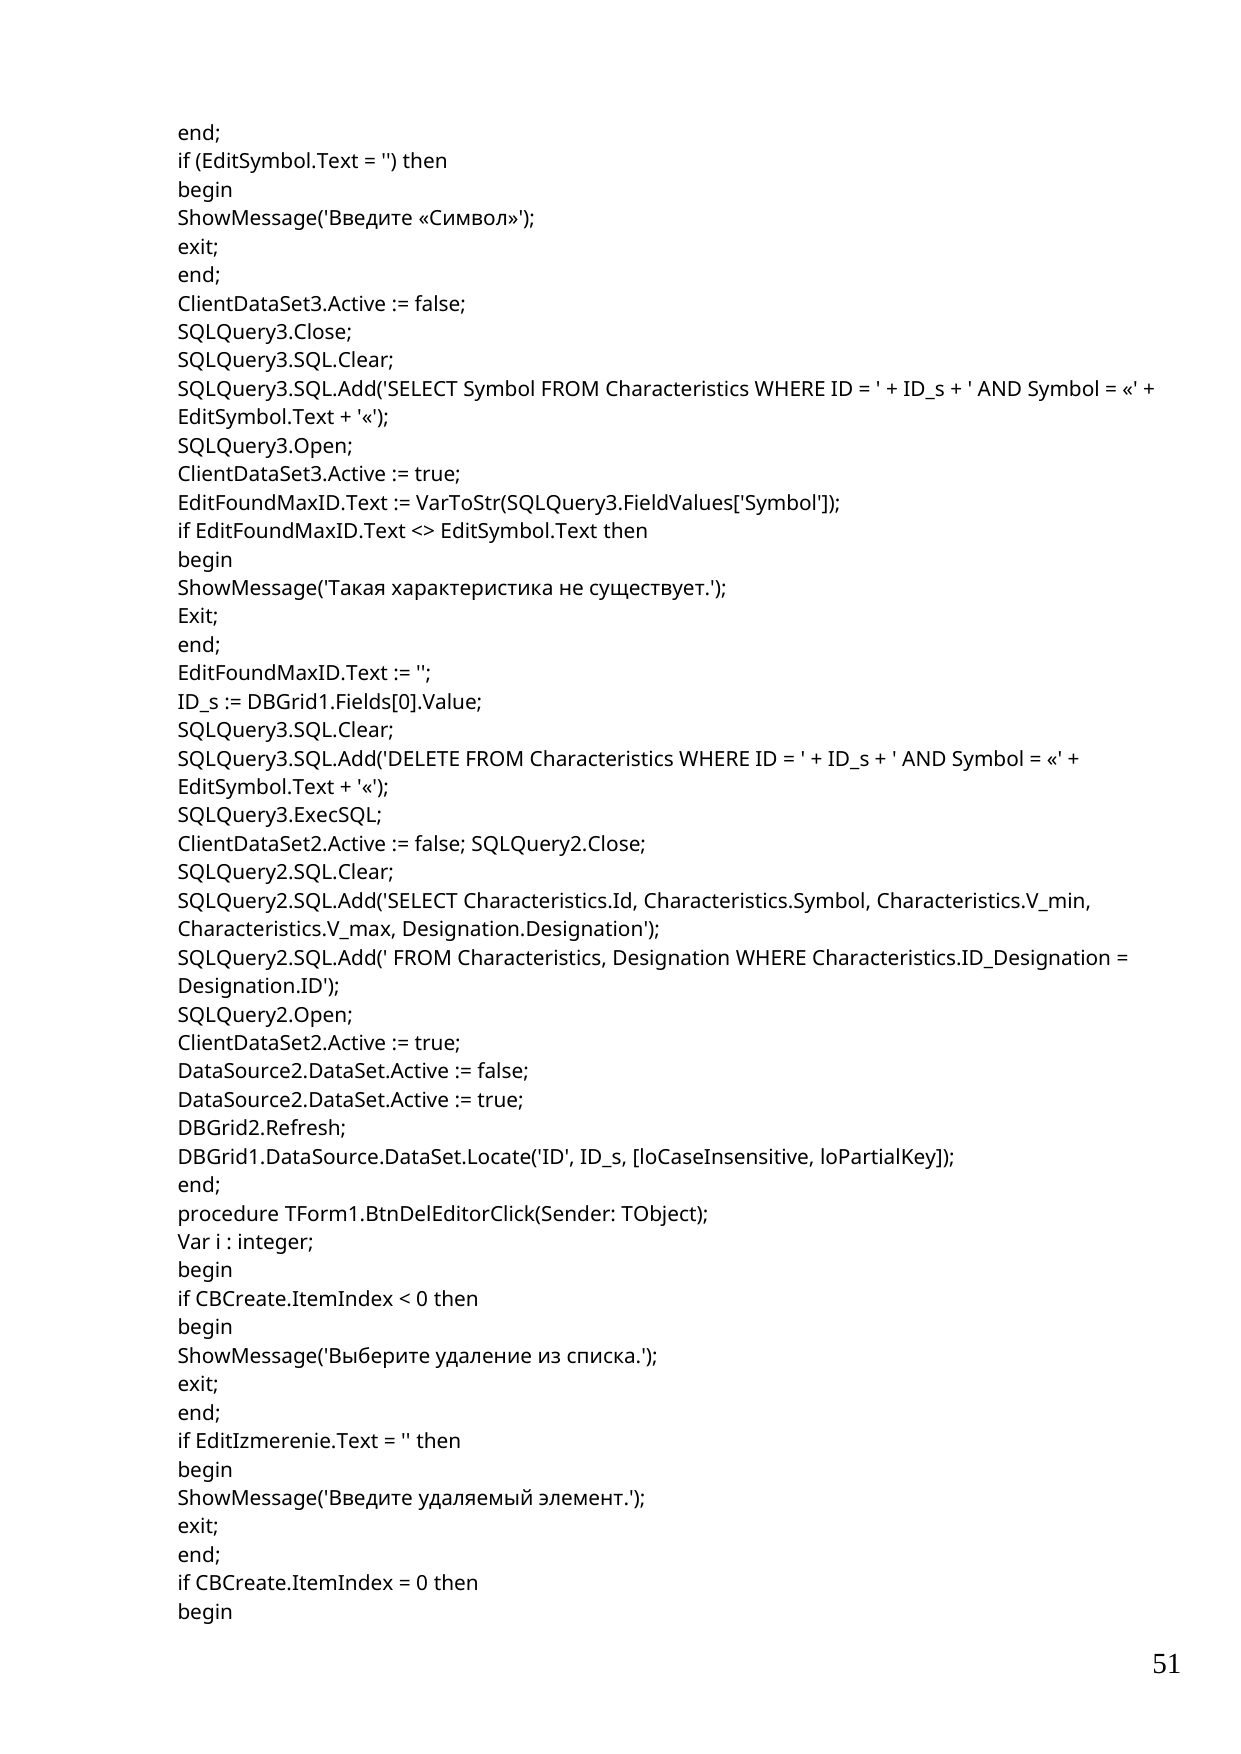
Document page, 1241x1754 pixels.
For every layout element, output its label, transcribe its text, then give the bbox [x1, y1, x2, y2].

text EditFoundMaxID.Text := VarToStr(SQLQuery3.FieldValues['Symbol']); [177, 488, 1181, 516]
text exit; [177, 232, 1181, 260]
text end; [177, 260, 1181, 289]
text SQLQuery3.SQL.Clear; [177, 346, 1181, 374]
text EditFoundMaxID.Text := ''; [177, 658, 1181, 687]
text SQLQuery3.Close; [177, 317, 1181, 346]
text SQLQuery2.SQL.Clear; [177, 857, 1181, 886]
text procedure TForm1.BtnDelEditorClick(Sender: TObject); [177, 1199, 1181, 1227]
text begin [177, 1455, 1181, 1483]
text SQLQuery2.SQL.Add(' FROM Characteristics, Designation WHERE Characteristics.ID_Designation = Designation.ID'); [177, 943, 1181, 1000]
text if CBCreate.ItemIndex < 0 then [177, 1284, 1181, 1312]
text begin [177, 175, 1181, 203]
text ShowMessage('Выберите удаление из списка.'); [177, 1341, 1181, 1369]
text if EditFoundMaxID.Text <> EditSymbol.Text then [177, 516, 1181, 545]
text SQLQuery3.SQL.Add('SELECT Symbol FROM Characteristics WHERE ID = ' + ID_s + ' AND Symbol = «' + EditSymbol.Text + '«'); [177, 374, 1181, 431]
text end; [177, 630, 1181, 658]
text DataSource2.DataSet.Active := true; [177, 1085, 1181, 1113]
text end; [177, 118, 1181, 147]
text end; [177, 1540, 1181, 1568]
text begin [177, 1256, 1181, 1284]
text SQLQuery3.ExecSQL; [177, 801, 1181, 829]
text ShowMessage('Введите «Символ»'); [177, 203, 1181, 232]
text SQLQuery3.SQL.Clear; [177, 715, 1181, 744]
text DataSource2.DataSet.Active := false; [177, 1057, 1181, 1085]
text exit; [177, 1369, 1181, 1398]
text DBGrid2.Refresh; [177, 1113, 1181, 1142]
text end; [177, 1398, 1181, 1426]
text if CBCreate.ItemIndex = 0 then [177, 1568, 1181, 1597]
text begin [177, 1597, 1181, 1625]
text end; [177, 1170, 1181, 1199]
text ClientDataSet3.Active := true; [177, 459, 1181, 488]
text ShowMessage('Такая характеристика не существует.'); [177, 573, 1181, 602]
text SQLQuery3.SQL.Add('DELETE FROM Characteristics WHERE ID = ' + ID_s + ' AND Symbol = «' + EditSymbol.Text + '«'); [177, 744, 1181, 801]
text Var i : integer; [177, 1227, 1181, 1256]
text begin [177, 545, 1181, 573]
text ClientDataSet3.Active := false; [177, 289, 1181, 317]
text Exit; [177, 602, 1181, 630]
text begin [177, 1312, 1181, 1341]
text ShowMessage('Введите удаляемый элемент.'); [177, 1483, 1181, 1512]
text SQLQuery2.SQL.Add('SELECT Characteristics.Id, Characteristics.Symbol, Characteristics.V_min, Characteristics.V_max, Designation.Designation'); [177, 886, 1181, 943]
text ClientDataSet2.Active := true; [177, 1028, 1181, 1057]
text SQLQuery3.Open; [177, 431, 1181, 459]
text ID_s := DBGrid1.Fields[0].Value; [177, 687, 1181, 715]
text SQLQuery2.Open; [177, 1000, 1181, 1028]
text ClientDataSet2.Active := false; SQLQuery2.Close; [177, 829, 1181, 857]
text exit; [177, 1512, 1181, 1540]
text if EditIzmerenie.Text = '' then [177, 1426, 1181, 1455]
text if (EditSymbol.Text = '') then [177, 147, 1181, 175]
text DBGrid1.DataSource.DataSet.Locate('ID', ID_s, [loCaseInsensitive, loPartialKey]); [177, 1142, 1181, 1170]
